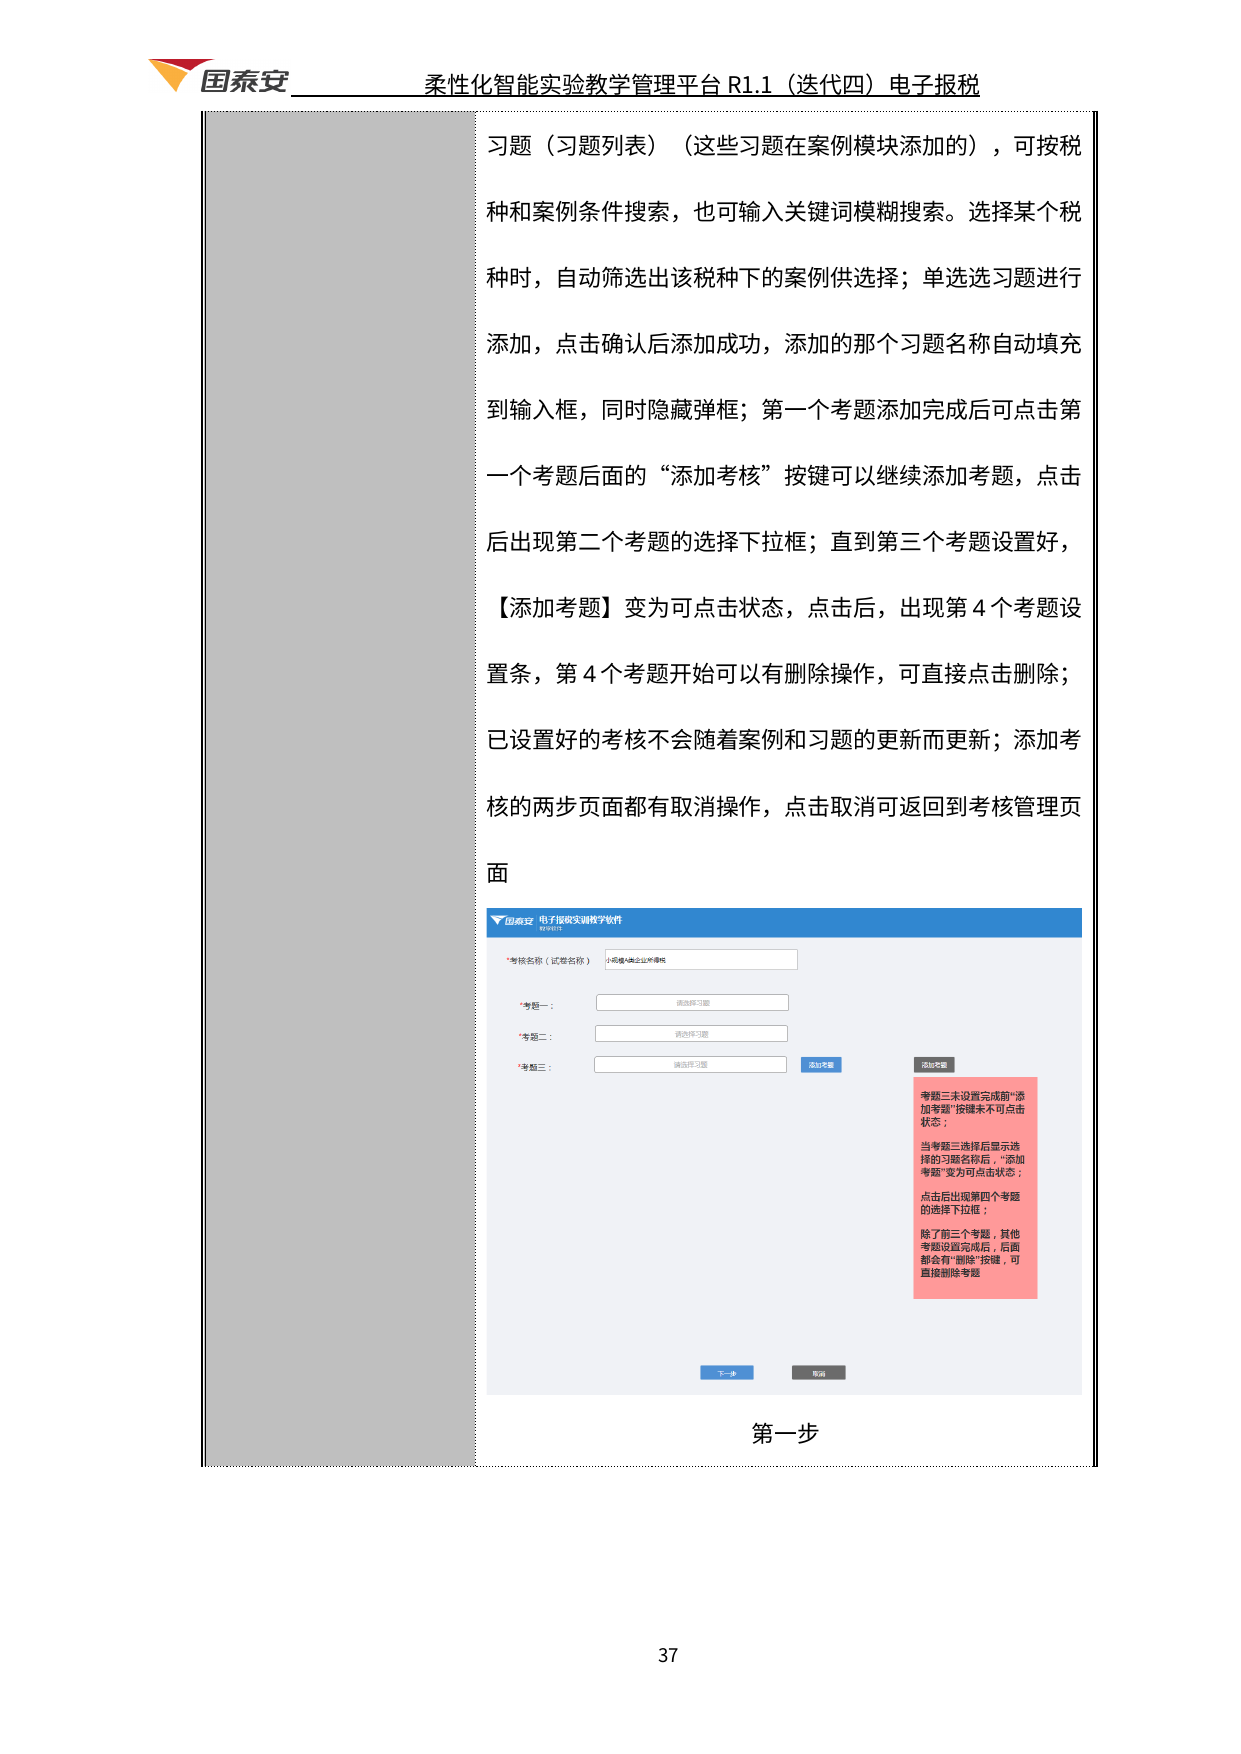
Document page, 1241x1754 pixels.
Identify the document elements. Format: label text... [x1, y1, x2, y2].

picture [147, 59, 291, 93]
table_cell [475, 111, 1093, 1466]
table_cell 布局图/说明 [206, 111, 475, 1466]
picture [486, 908, 1084, 1395]
